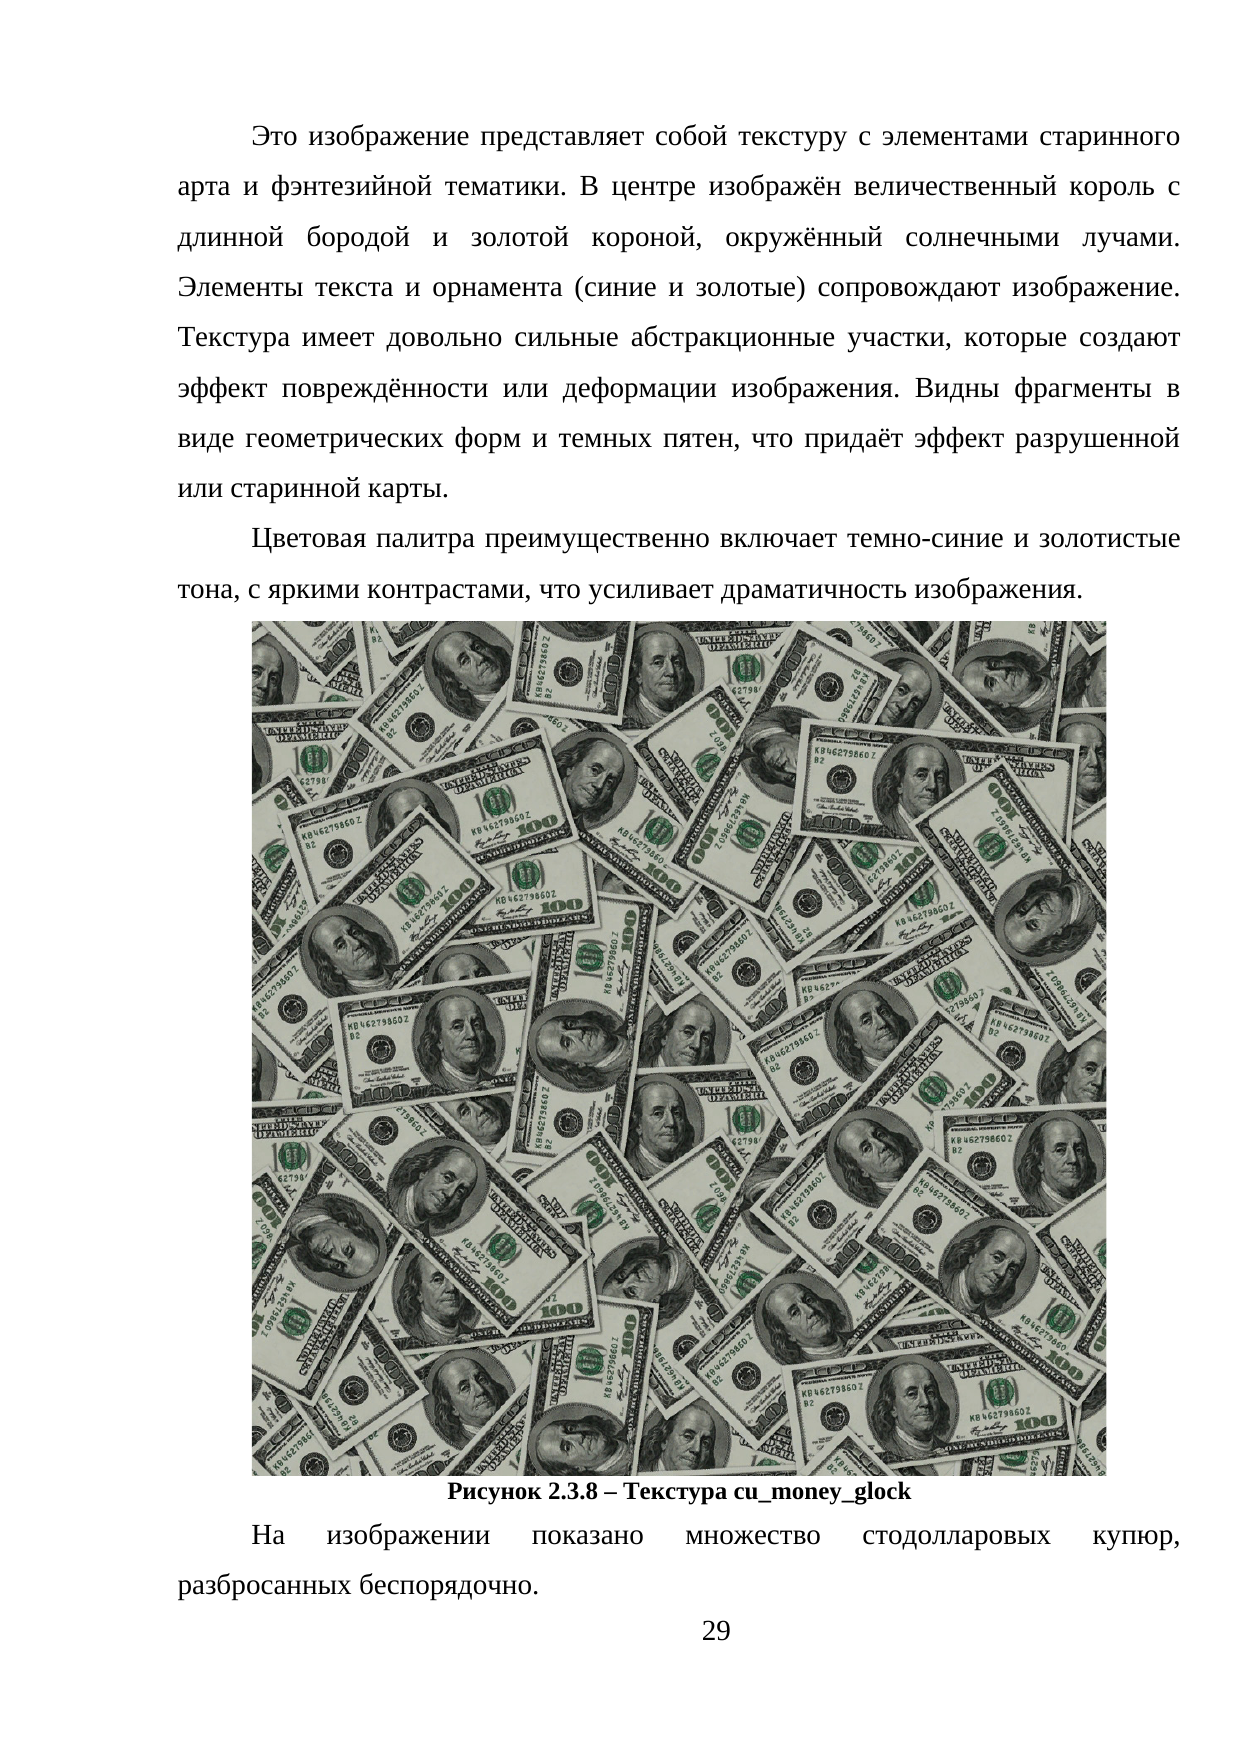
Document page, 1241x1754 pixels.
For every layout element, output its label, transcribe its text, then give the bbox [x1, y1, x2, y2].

text Рисунок 2.3.8 – Текстура cu_money_glock [177, 1476, 1181, 1505]
text На изображении показано множество стодолларовых купюр, разбросанных беспорядочно. [177, 1517, 1181, 1601]
text Цветовая палитра преимущественно включает темно-синие и золотистые тона, с яркими контрастами, что усиливает драматичность изображения. [177, 521, 1181, 604]
text Это изображение представляет собой текстуру с элементами старинного арта и фэнтезийной тематики. В центре изображён величественный король с длинной бородой и золотой короной, окружённый солнечными лучами. Элементы текста и орнамента (синие и золотые) сопровождают изображение. Текстура имеет довольно сильные абстракционные участки, которые создают эффект повреждённости или деформации изображения. Видны фрагменты в виде геометрических форм и темных пятен, что придаёт эффект разрушенной или старинной карты. [177, 118, 1181, 504]
picture [251, 621, 1107, 1476]
